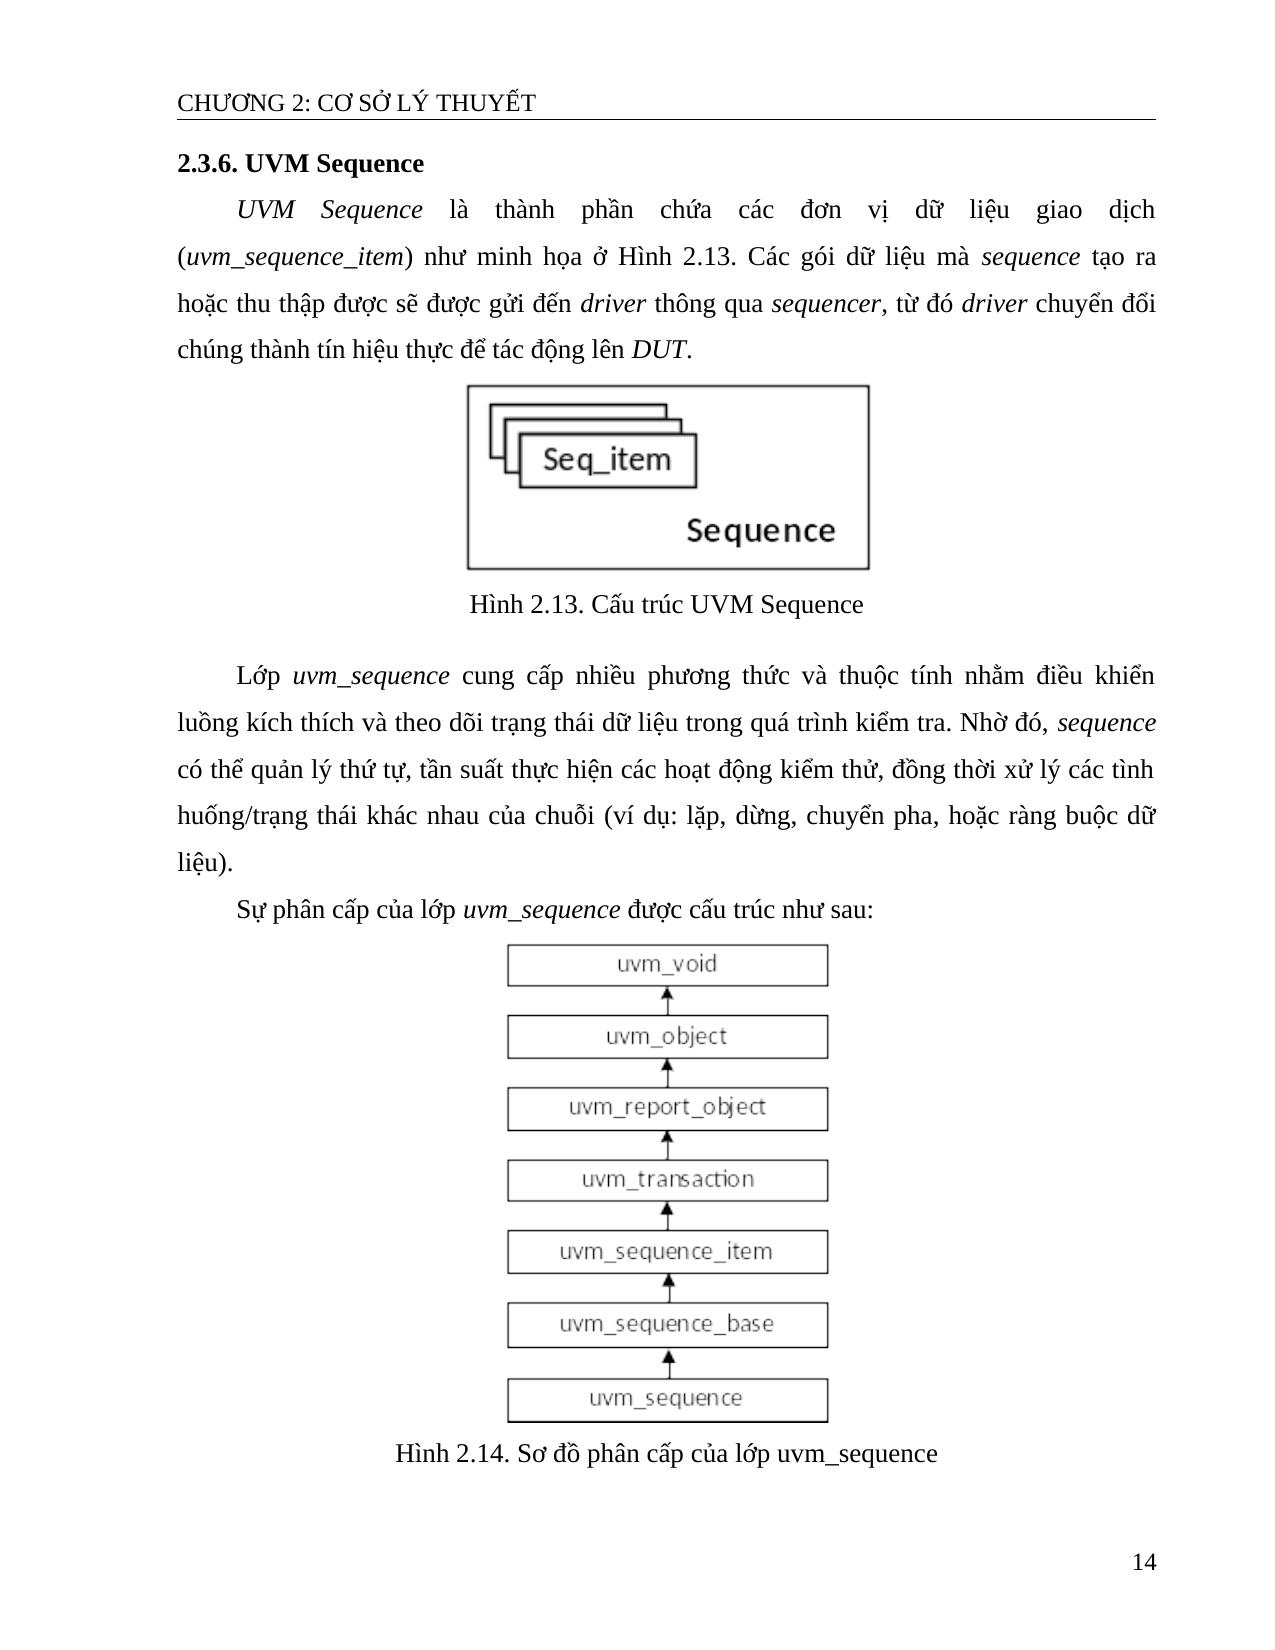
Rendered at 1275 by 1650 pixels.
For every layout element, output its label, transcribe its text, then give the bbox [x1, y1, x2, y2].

text Hình 2.14. Sơ đồ phân cấp của lớp uvm_sequence [177, 1437, 1156, 1468]
text Lớp uvm_sequence cung cấp nhiều phương thức và thuộc tính nhằm điều khiển luồng kích thích và theo dõi trạng thái dữ liệu trong quá trình kiểm tra. Nhờ đó, sequence có thể quản lý thứ tự, tần suất thực hiện các hoạt động kiểm thử, đồng thời xử lý các tình huống/trạng thái khác nhau của chuỗi (ví dụ: lặp, dừng, chuyển pha, hoặc ràng buộc dữ liệu). [177, 659, 1156, 877]
text Sự phân cấp của lớp uvm_sequence được cấu trúc như sau: [177, 893, 1156, 924]
text Hình 2.13. Cấu trúc UVM Sequence [177, 588, 1156, 619]
text 2.3.6. UVM Sequence [177, 147, 1156, 178]
text UVM Sequence là thành phần chứa các đơn vị dữ liệu giao dịch (uvm_sequence_item) như minh họa ở Hình 2.13. Các gói dữ liệu mà sequence tạo ra hoặc thu thập được sẽ được gửi đến driver thông qua sequencer, từ đó driver chuyển đổi chúng thành tín hiệu thực để tác động lên DUT. [177, 194, 1156, 365]
